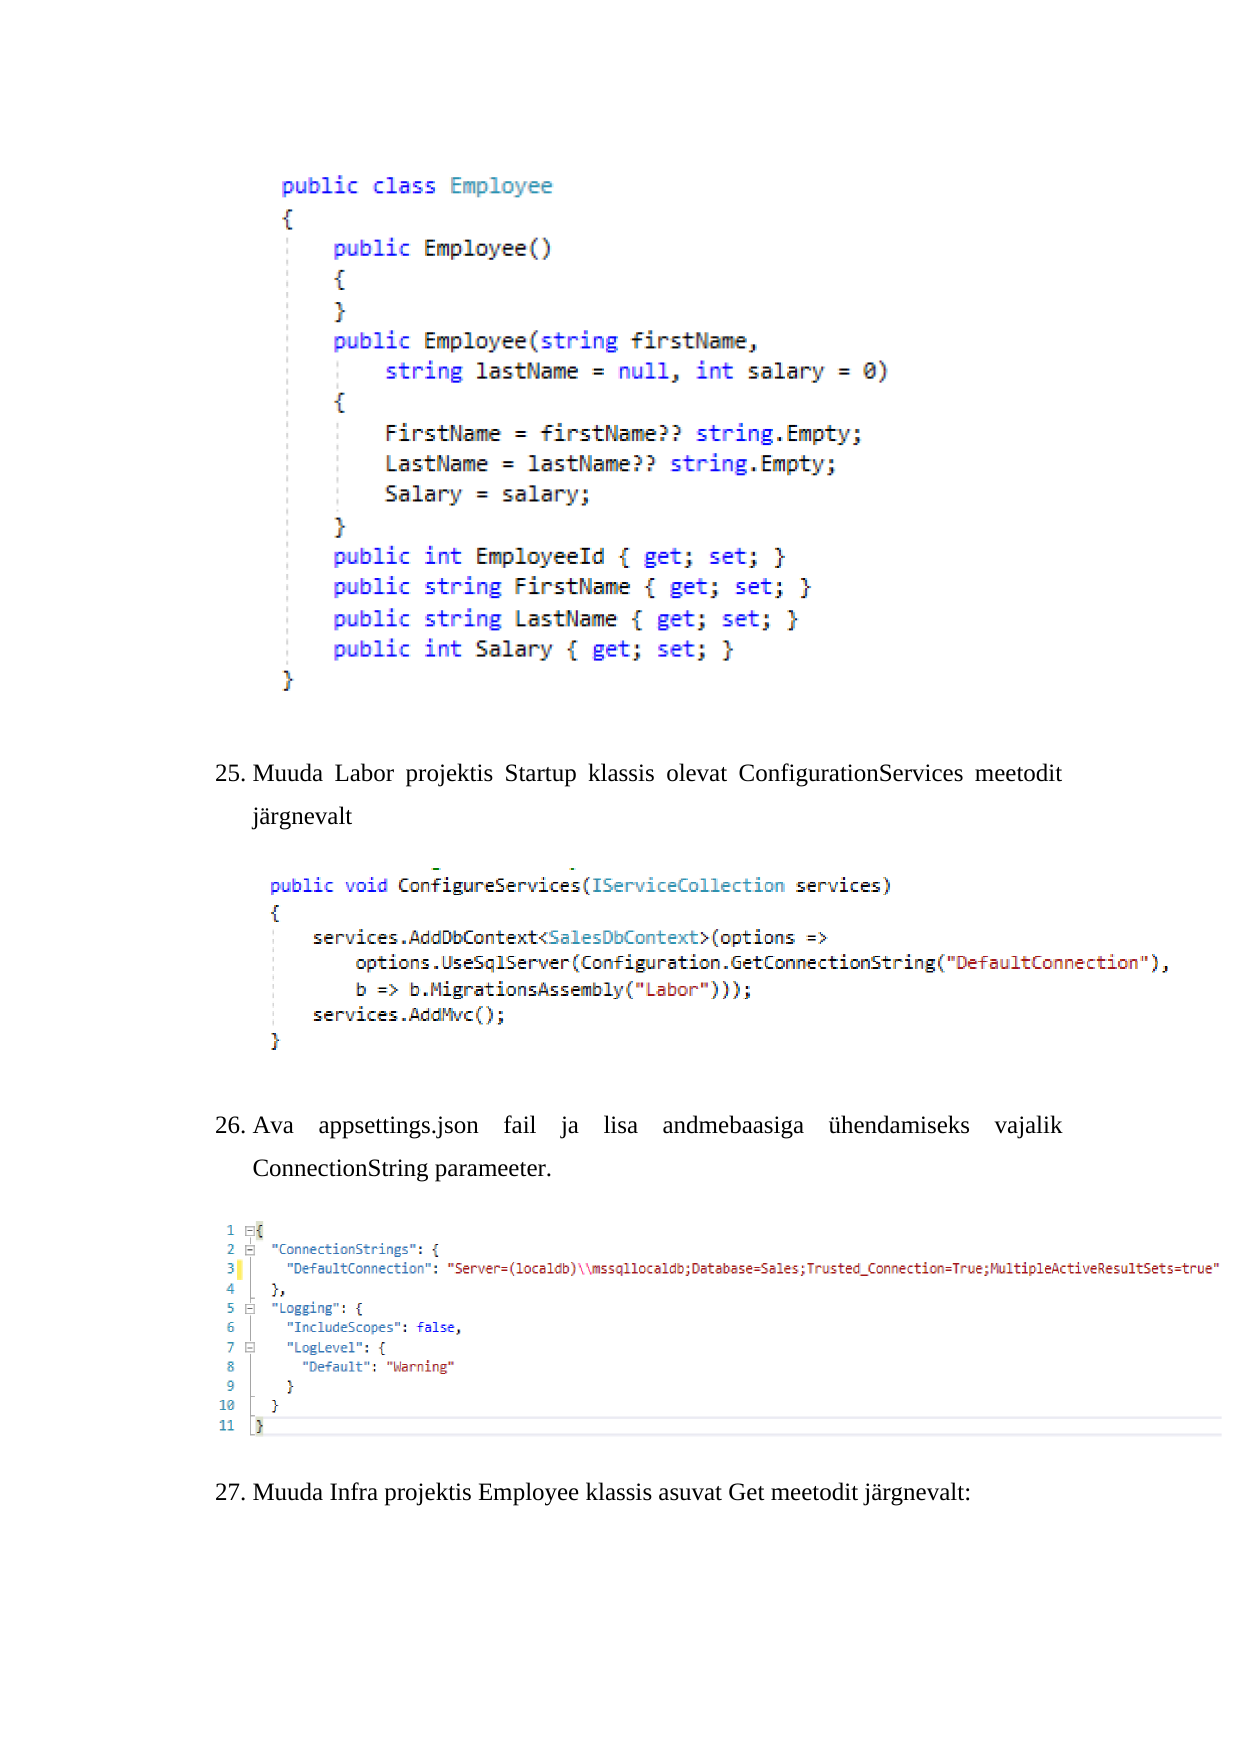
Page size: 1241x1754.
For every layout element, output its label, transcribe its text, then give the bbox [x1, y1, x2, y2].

picture [214, 1221, 1222, 1438]
list Muuda Infra projektis Employee klassis asuvat Get meetodit järgnevalt: [215, 1477, 1063, 1505]
list Ava appsettings.json fail ja lisa andmebaasiga ühendamiseks vajalik ConnectionString parameeter. [215, 1110, 1063, 1182]
list Muuda Labor projektis Startup klassis olevat ConfigurationServices meetodit järgnevalt [215, 758, 1063, 829]
picture [252, 147, 1139, 719]
picture [252, 868, 1223, 1071]
